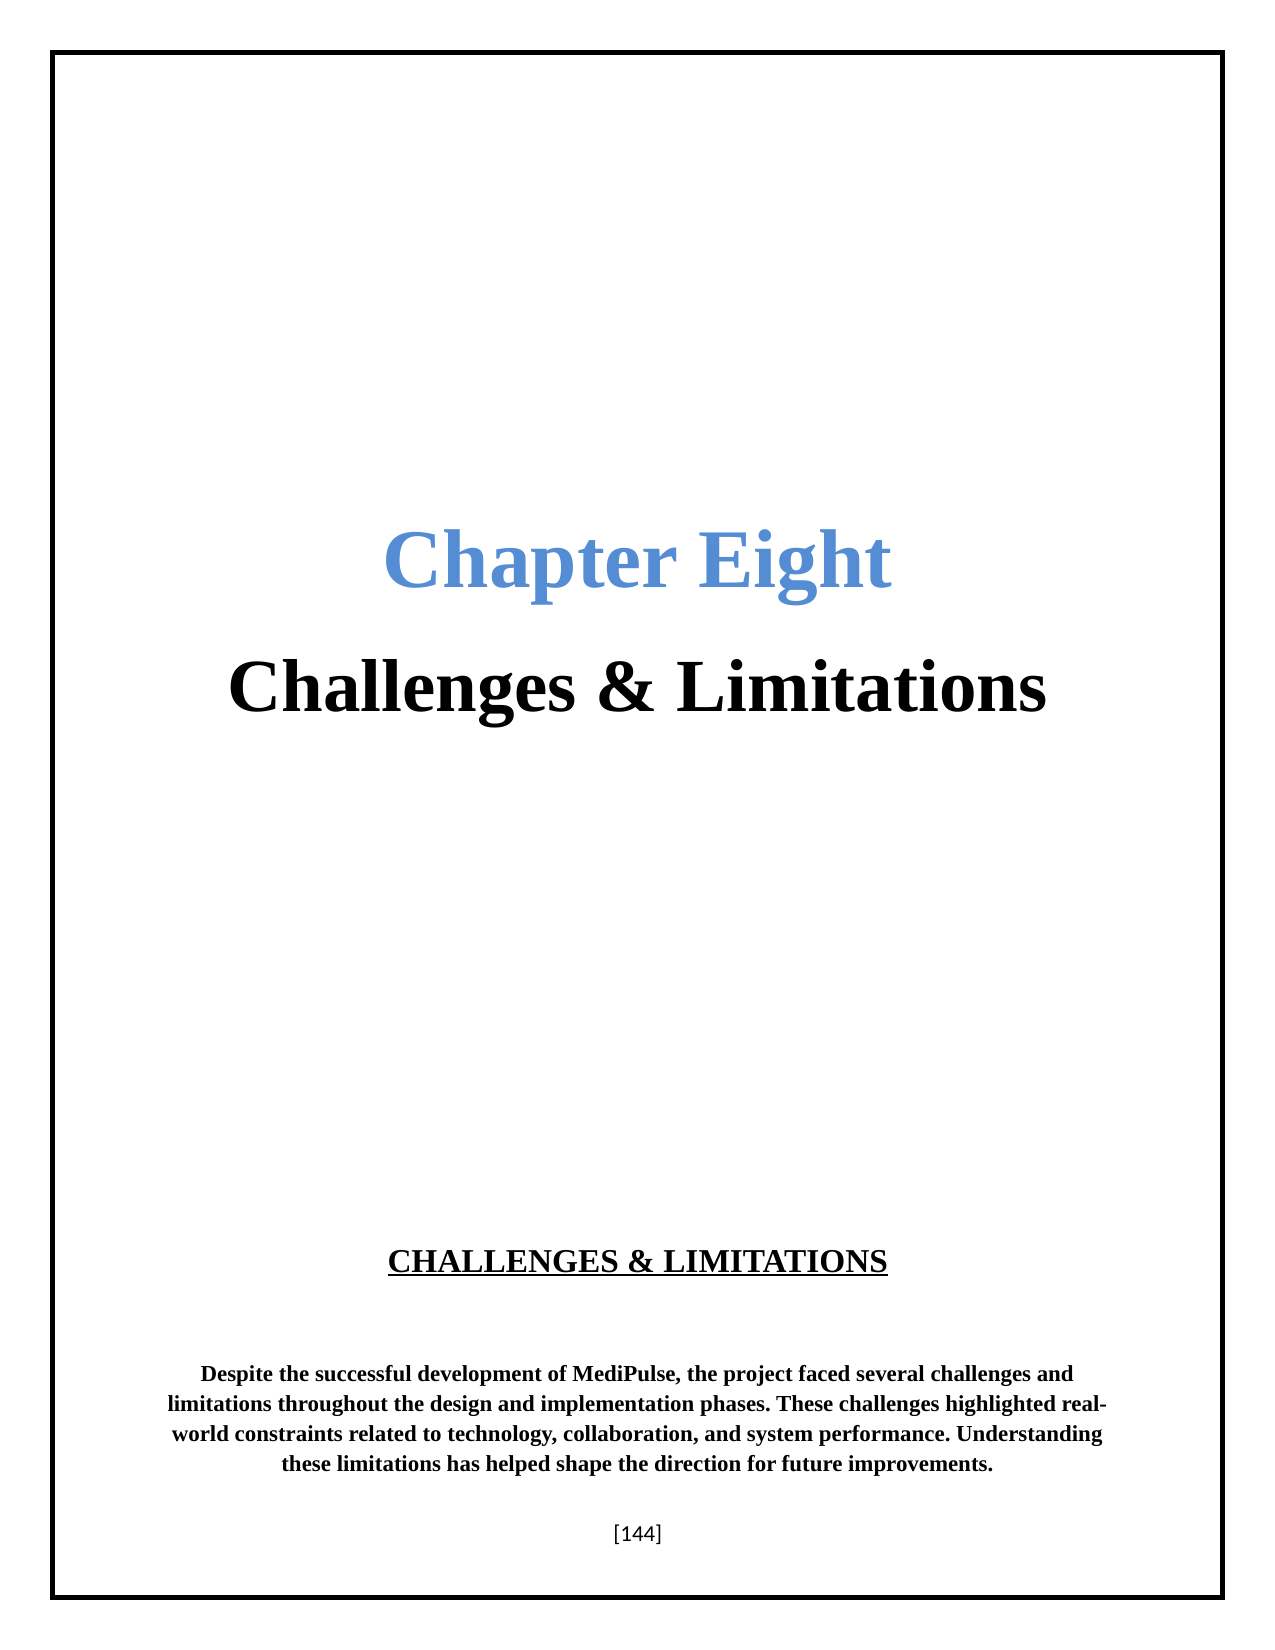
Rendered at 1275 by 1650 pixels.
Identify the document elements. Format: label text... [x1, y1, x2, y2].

text Challenges & Limitations [150, 641, 1125, 727]
text Despite the successful development of MediPulse, the project faced several challenges and limitations throughout the design and implementation phases. These challenges highlighted real-world constraints related to technology, collaboration, and system performance. Understanding these limitations has helped shape the direction for future improvements. [150, 1360, 1125, 1477]
text CHALLENGES & LIMITATIONS [150, 1241, 1125, 1279]
text Chapter Eight [150, 510, 1125, 606]
